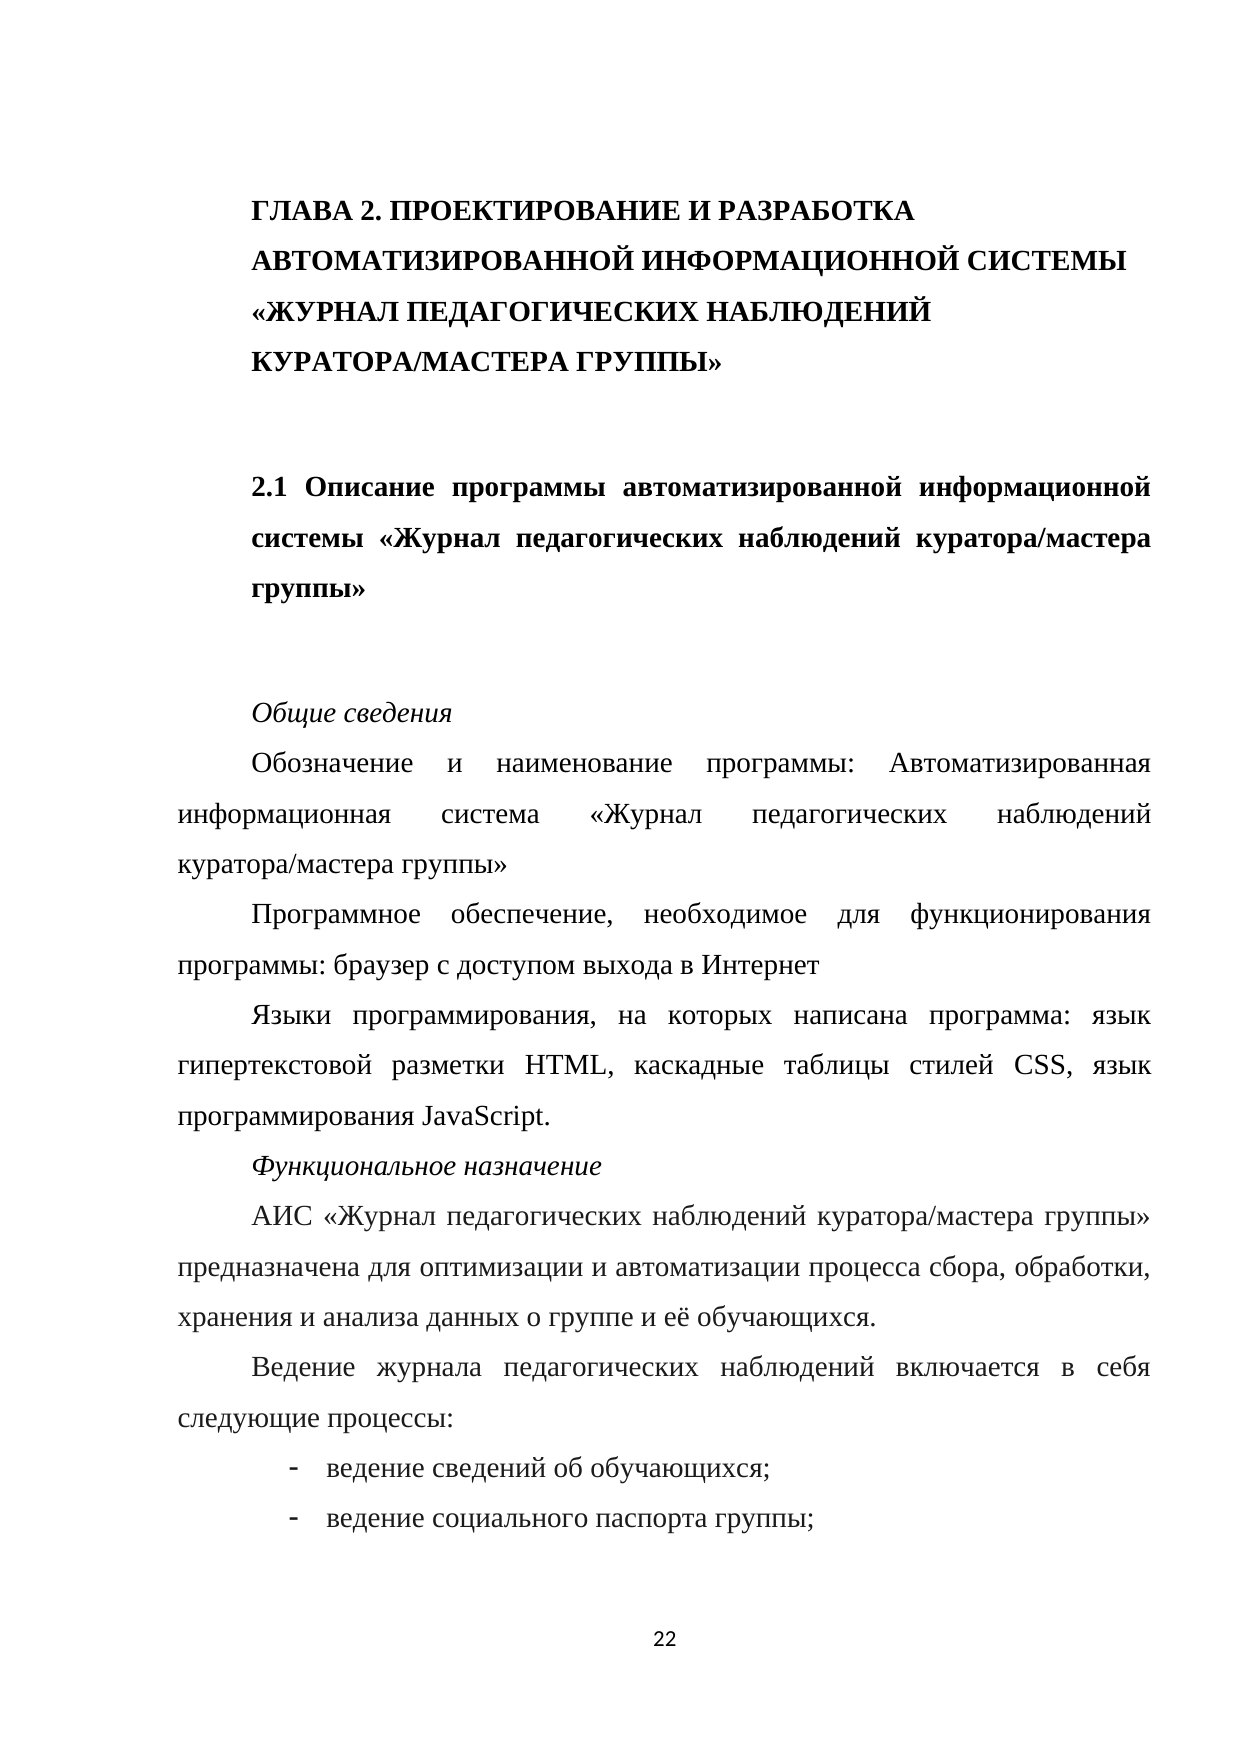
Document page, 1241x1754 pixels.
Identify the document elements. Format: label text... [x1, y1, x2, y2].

text АИС «Журнал педагогических наблюдений куратора/мастера группы» предназначена для оптимизации и автоматизации процесса сбора, обработки, хранения и анализа данных о группе и её обучающихся. [177, 1198, 1152, 1333]
text Глава 2. Проектирование и разработка автоматизированной информационной системы «Журнал педагогических наблюдений куратора/мастера группы» [251, 193, 1152, 378]
text Ведение журнала педагогических наблюдений включается в себя следующие процессы: [177, 1349, 1152, 1433]
text Функциональное назначение [177, 1148, 1152, 1182]
text 2.1 Описание программы автоматизированной информационной системы «Журнал педагогических наблюдений куратора/мастера группы» [251, 469, 1152, 603]
text Общие сведения [177, 695, 1152, 729]
text Обозначение и наименование программы: Автоматизированная информационная система «Журнал педагогических наблюдений куратора/мастера группы» [177, 746, 1152, 880]
list ведение социального паспорта группы; [288, 1500, 1152, 1534]
text Программное обеспечение, необходимое для функционирования программы: браузер с доступом выхода в Интернет [177, 897, 1152, 980]
text Языки программирования, на которых написана программа: язык гипертекстовой разметки HTML, каскадные таблицы стилей CSS, язык программирования JavaScript. [177, 997, 1152, 1131]
list ведение сведений об обучающихся; [288, 1450, 1152, 1484]
